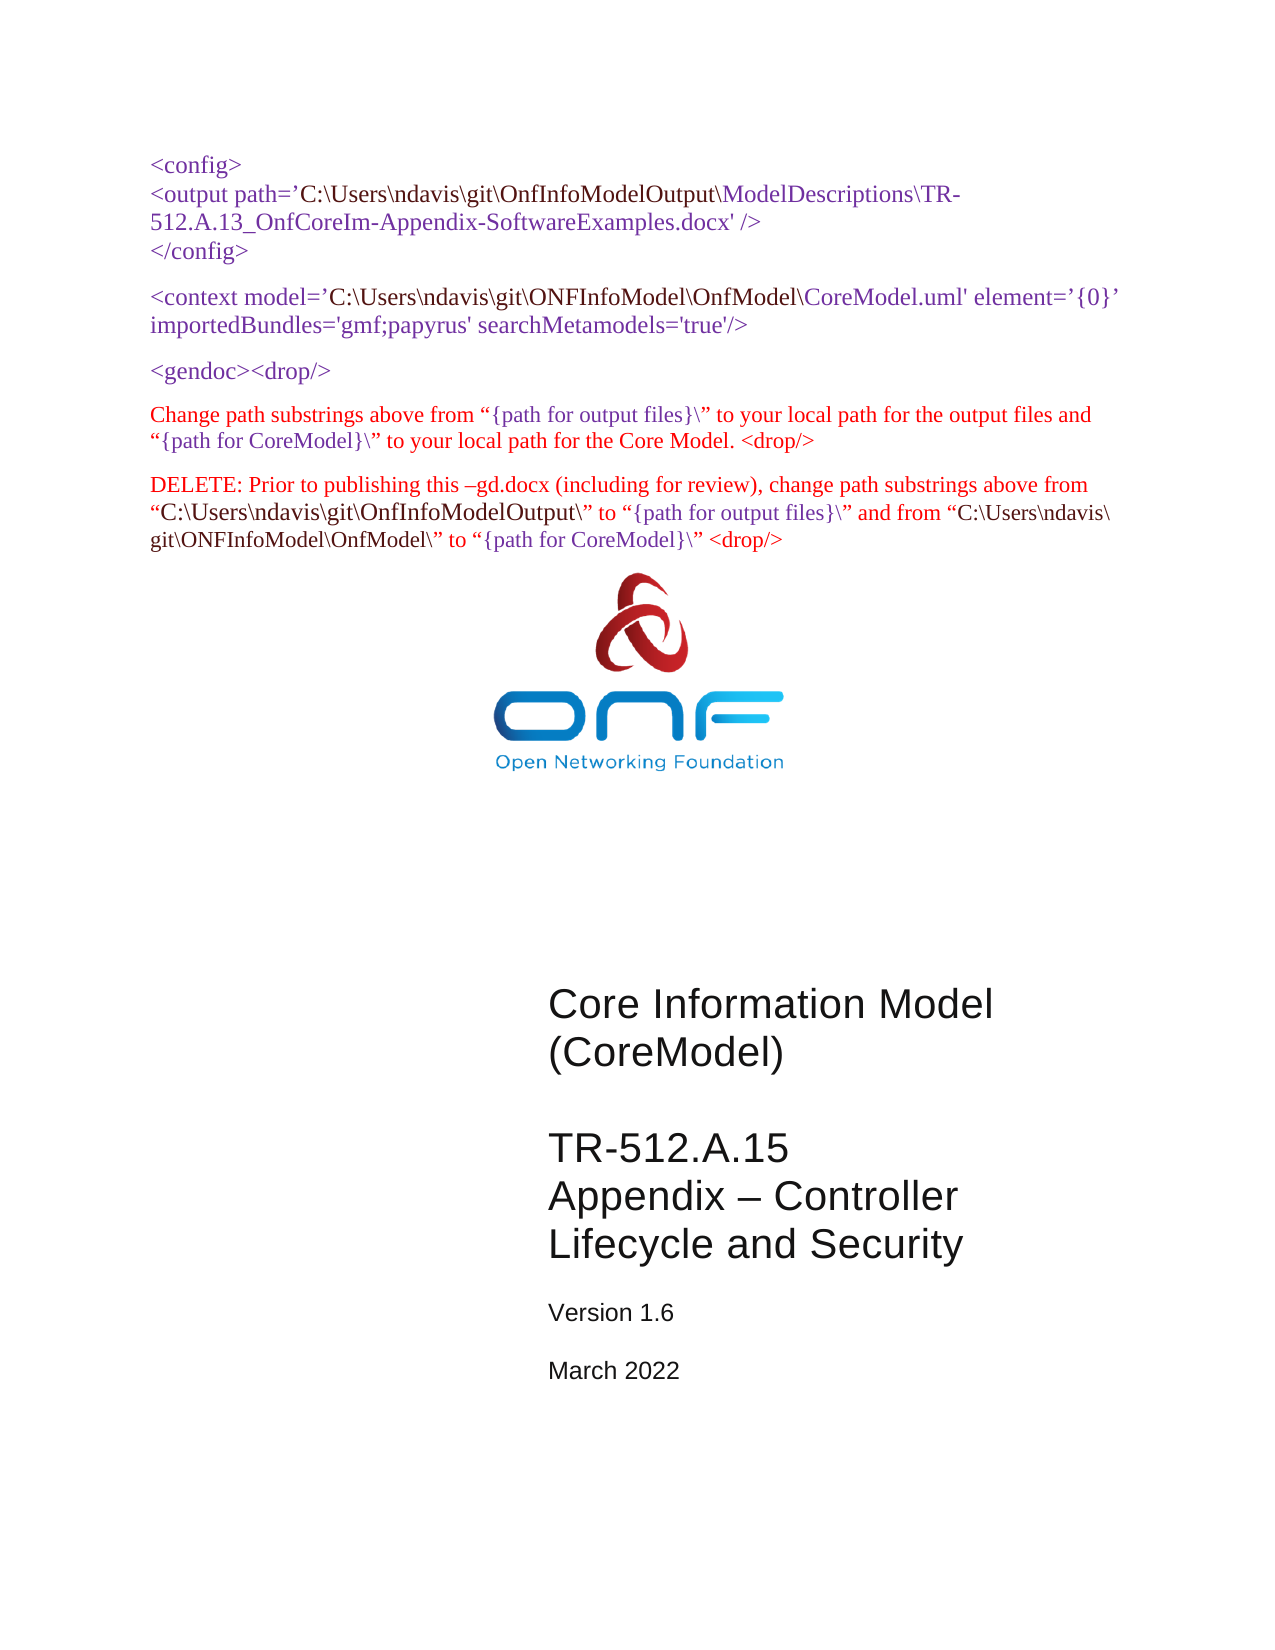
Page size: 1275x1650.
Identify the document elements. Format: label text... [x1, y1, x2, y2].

text <context model=’C:\Users\ndavis\git\ONFInfoModel\OnfModel\CoreModel.uml' element=’{0}’ importedBundles='gmf;papyrus' searchMetamodels='true'/> [150, 282, 1125, 339]
text DELETE: Prior to publishing this –gd.docx (including for review), change path substrings above from “C:\Users\ndavis\git\OnfInfoModelOutput\” to “{path for output files}\” and from “C:\Users\ndavis\git\ONFInfoModel\OnfModel\” to “{path for CoreModel}\” <drop/> [150, 471, 1125, 552]
picture [489, 568, 786, 774]
text Change path substrings above from “{path for output files}\” to your local path for the output files and “{path for CoreModel}\” to your local path for the Core Model. <drop/> [150, 401, 1125, 454]
text <config> <output path=’C:\Users\ndavis\git\OnfInfoModelOutput\ModelDescriptions\TR-512.A.13_OnfCoreIm-Appendix-SoftwareExamples.docx' /> </config> [150, 150, 1125, 265]
text <gendoc><drop/> [150, 356, 1125, 384]
